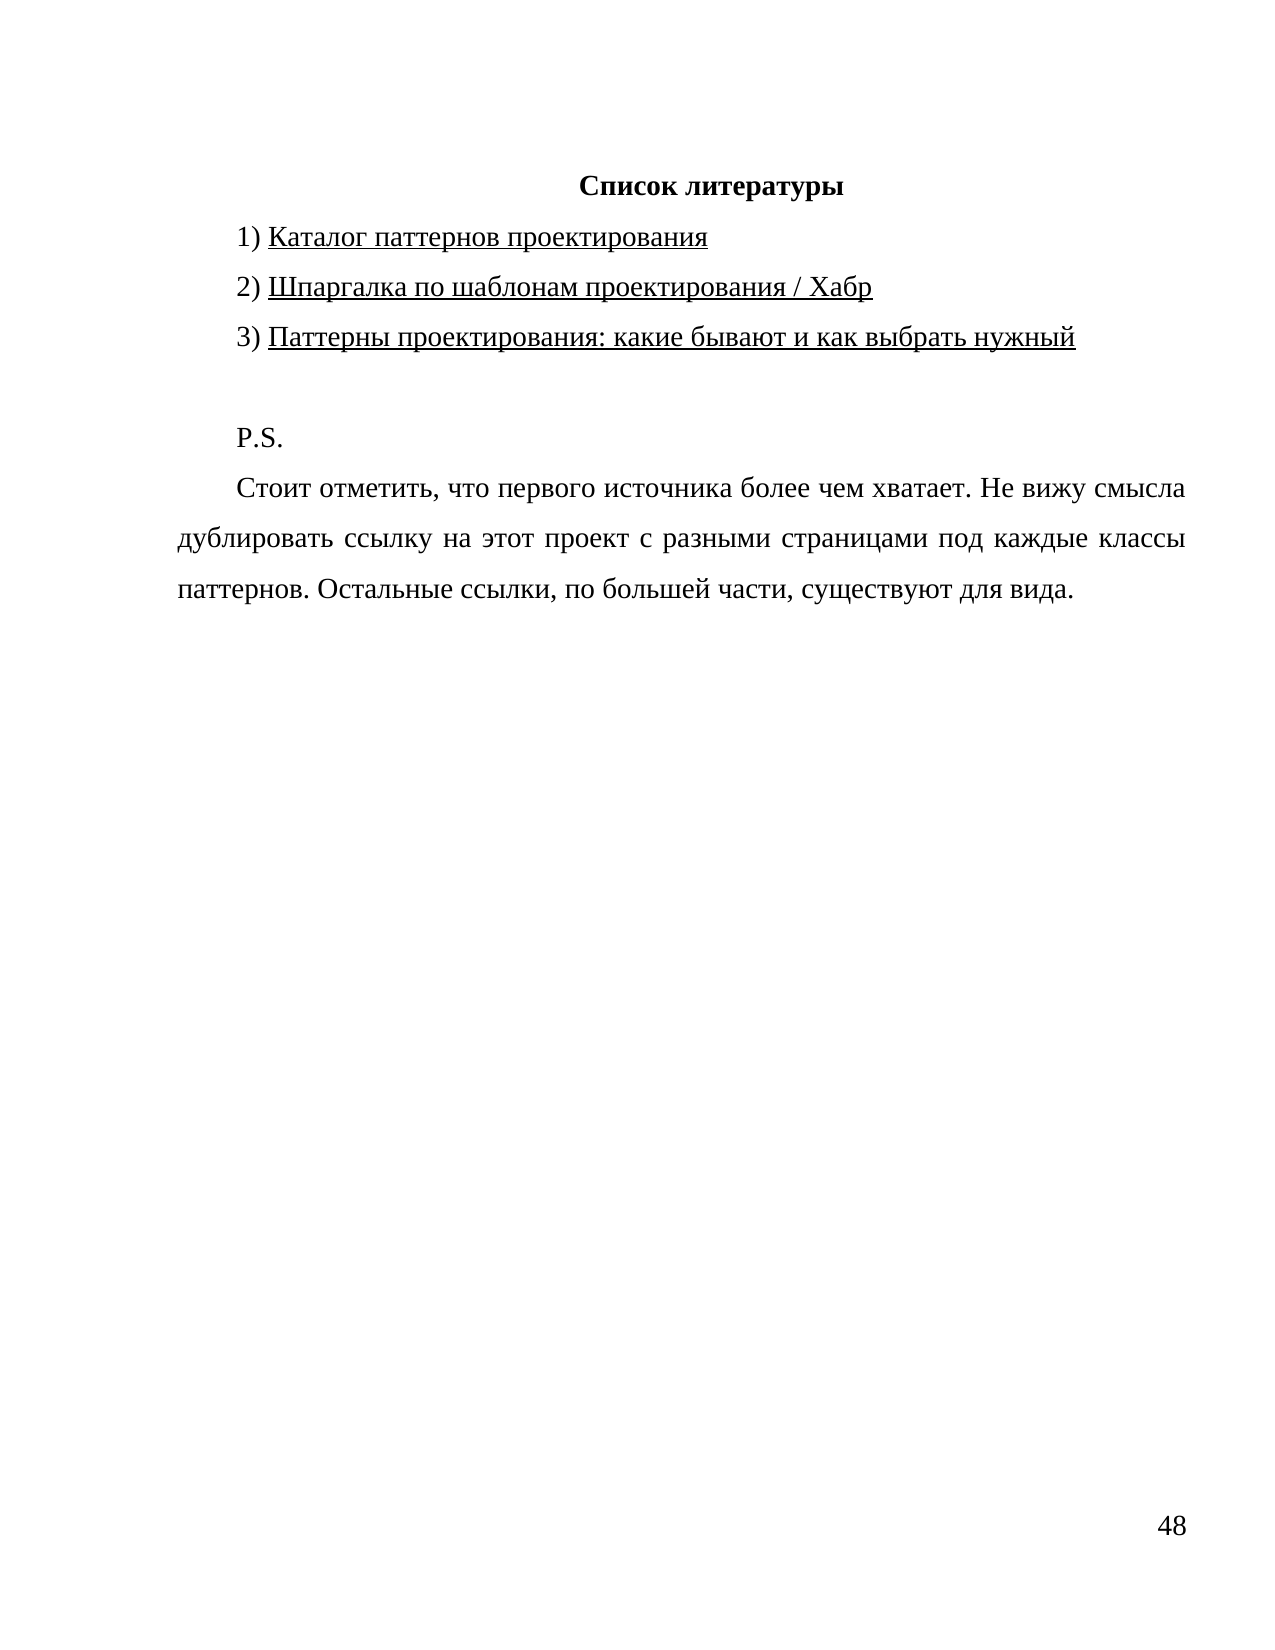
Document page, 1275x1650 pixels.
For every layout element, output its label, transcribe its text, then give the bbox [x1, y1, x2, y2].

text P.S. [177, 420, 1186, 453]
text 3) Паттерны проектирования: какие бывают и как выбрать нужный [177, 319, 1186, 353]
text Стоит отметить, что первого источника более чем хватает. Не вижу смысла дублировать ссылку на этот проект с разными страницами под каждые классы паттернов. Остальные ссылки, по большей части, существуют для вида. [177, 470, 1186, 604]
subtitle Список литературы [177, 168, 1186, 202]
text 1) Каталог паттернов проектирования [177, 219, 1186, 252]
text 2) Шпаргалка по шаблонам проектирования / Хабр [177, 269, 1186, 303]
